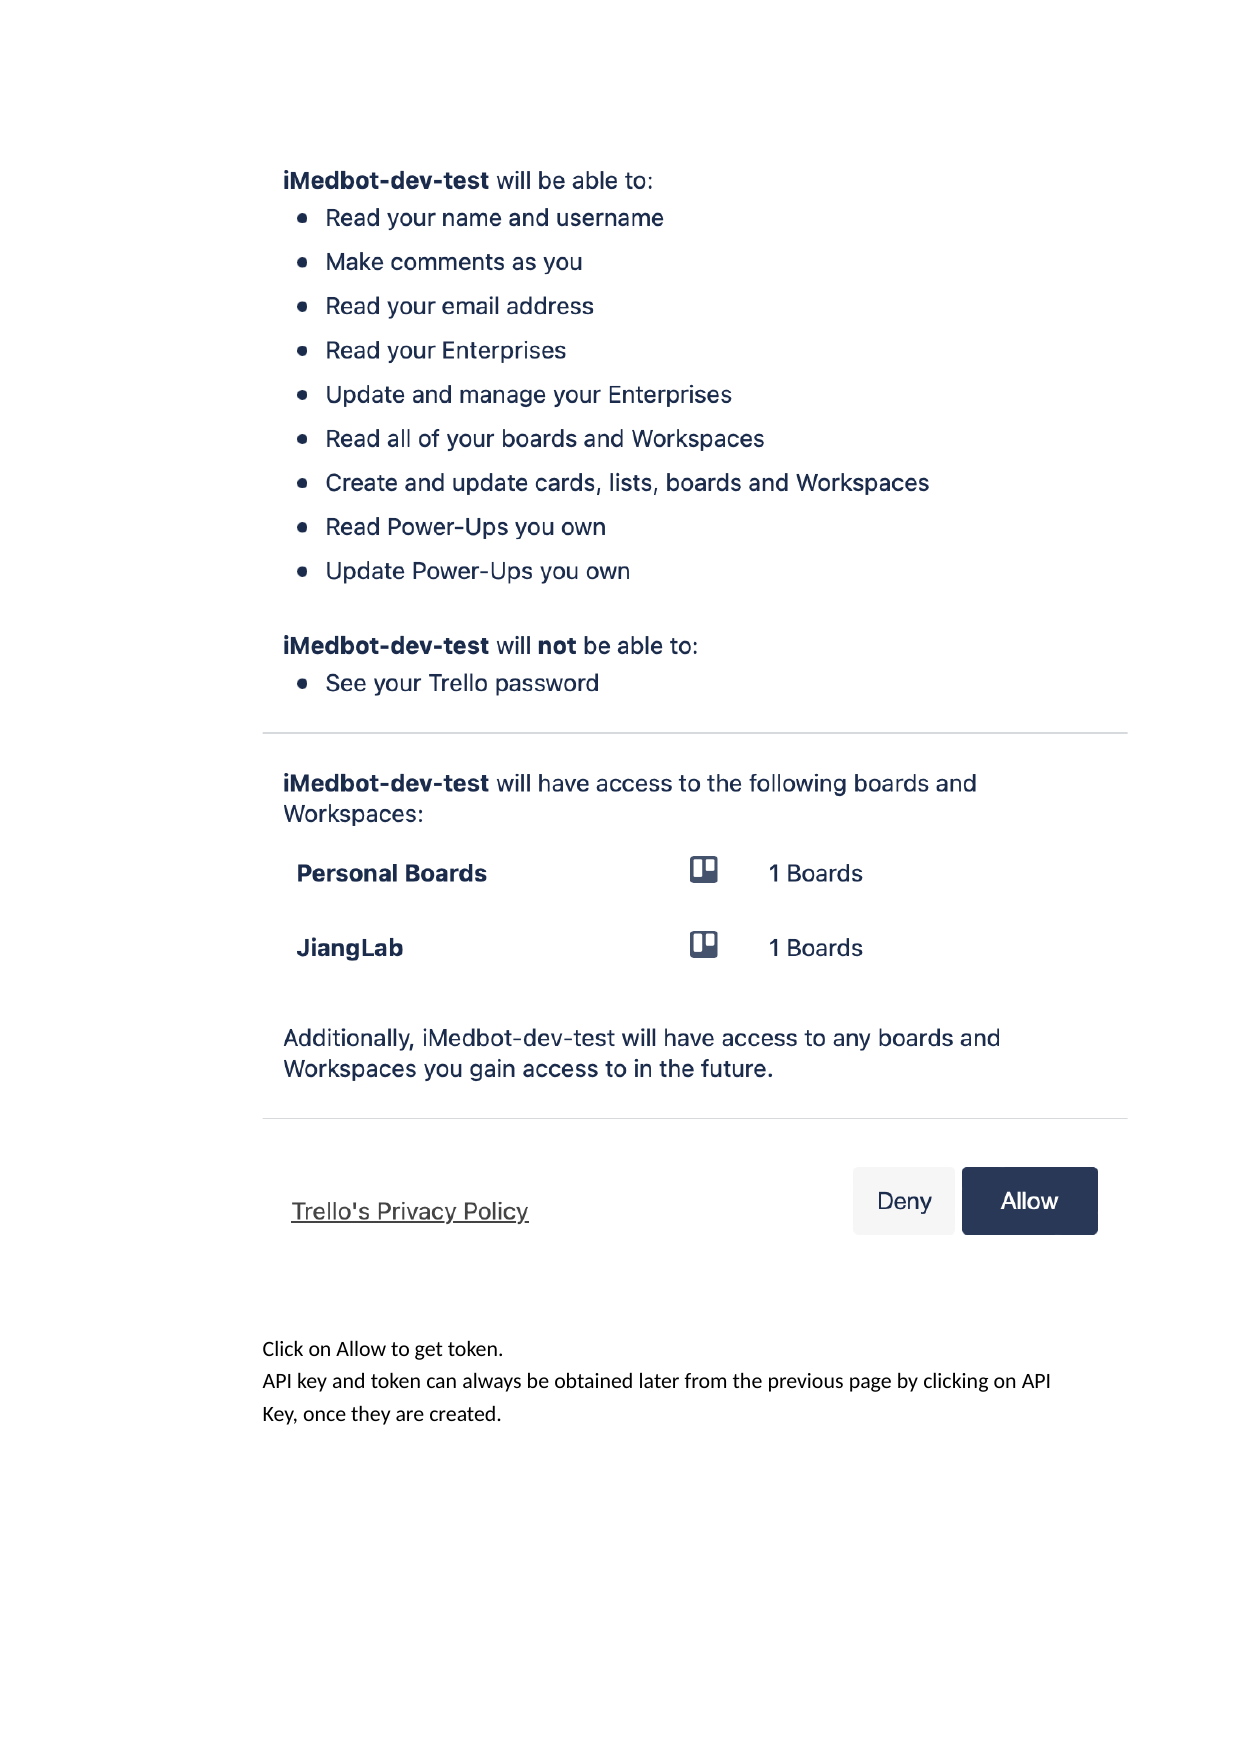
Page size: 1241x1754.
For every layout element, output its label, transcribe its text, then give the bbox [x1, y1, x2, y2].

picture [262, 162, 1128, 1287]
list Click on Allow to get token. [262, 1332, 1053, 1364]
list API key and token can always be obtained later from the previous page by clicking on API Key, once they are created. [262, 1364, 1053, 1429]
